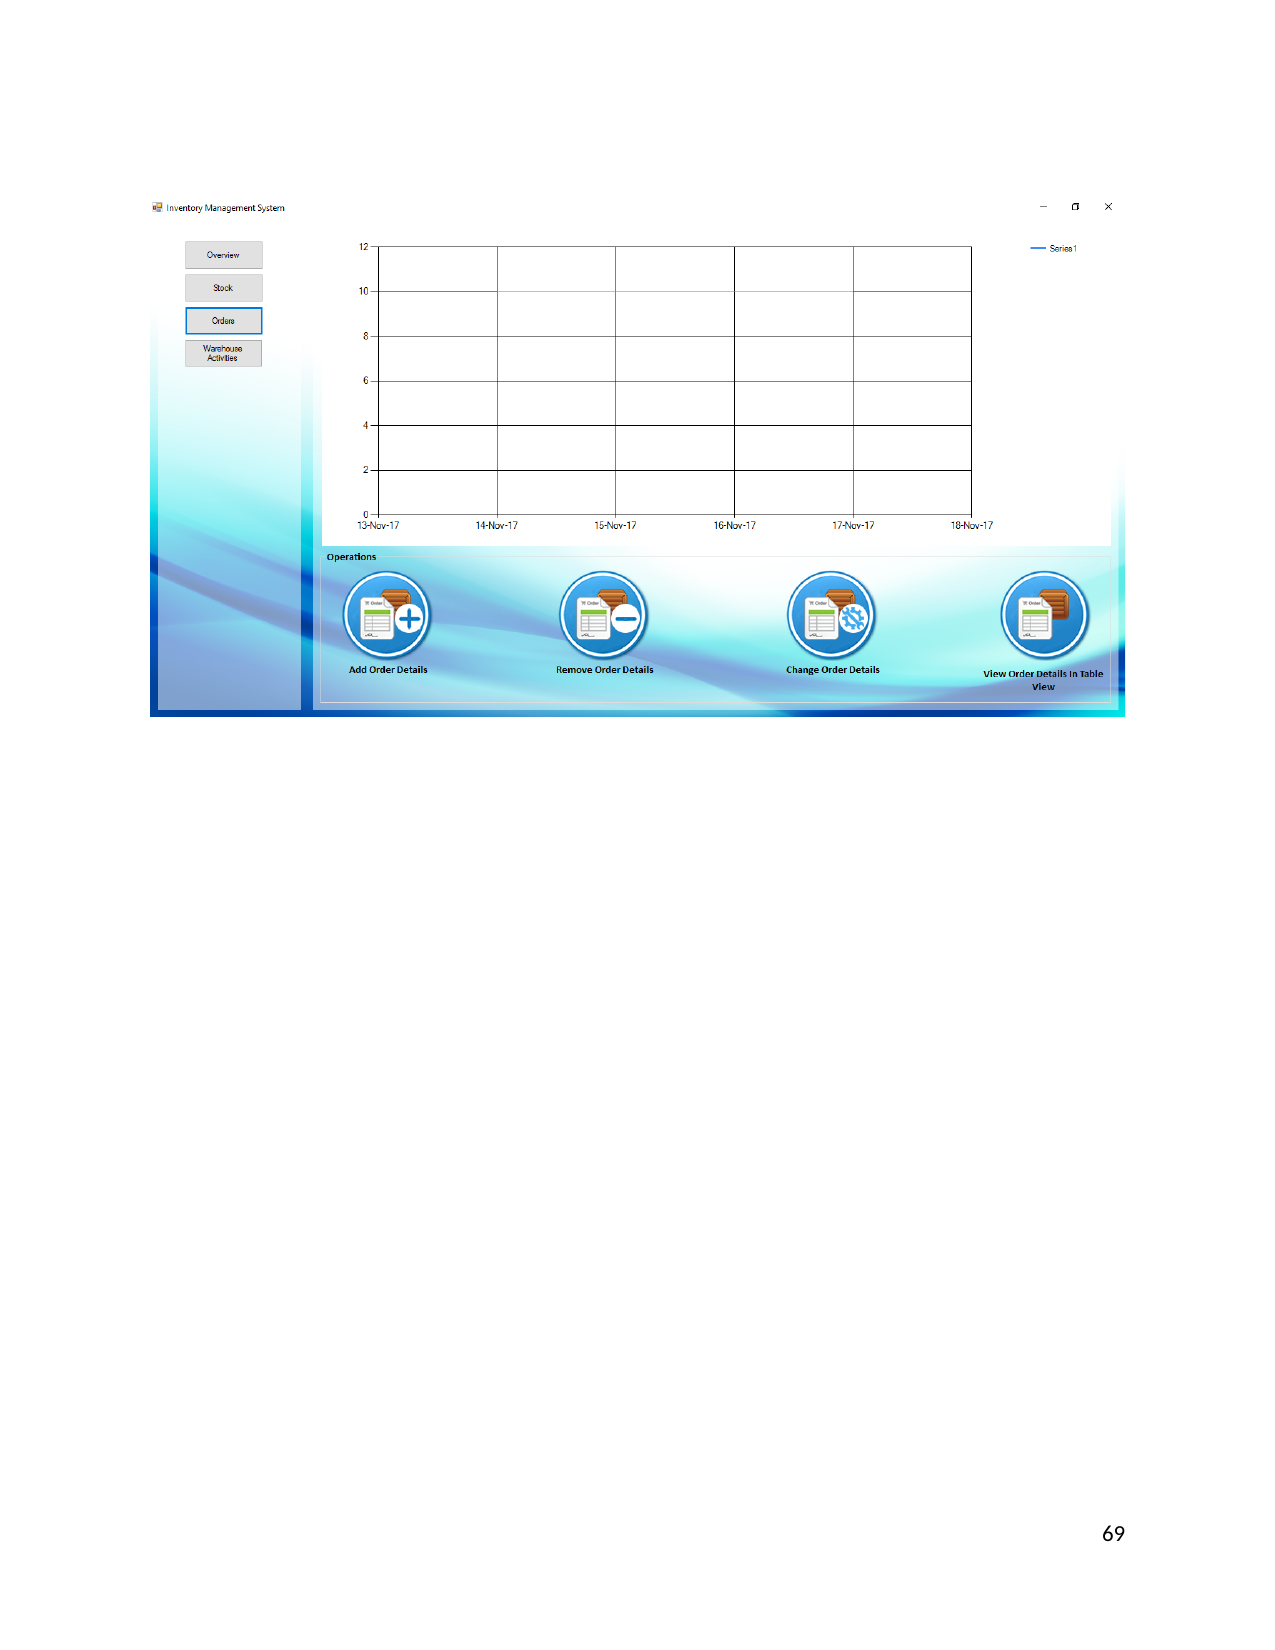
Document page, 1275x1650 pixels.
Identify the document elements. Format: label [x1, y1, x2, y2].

picture [150, 199, 1125, 717]
